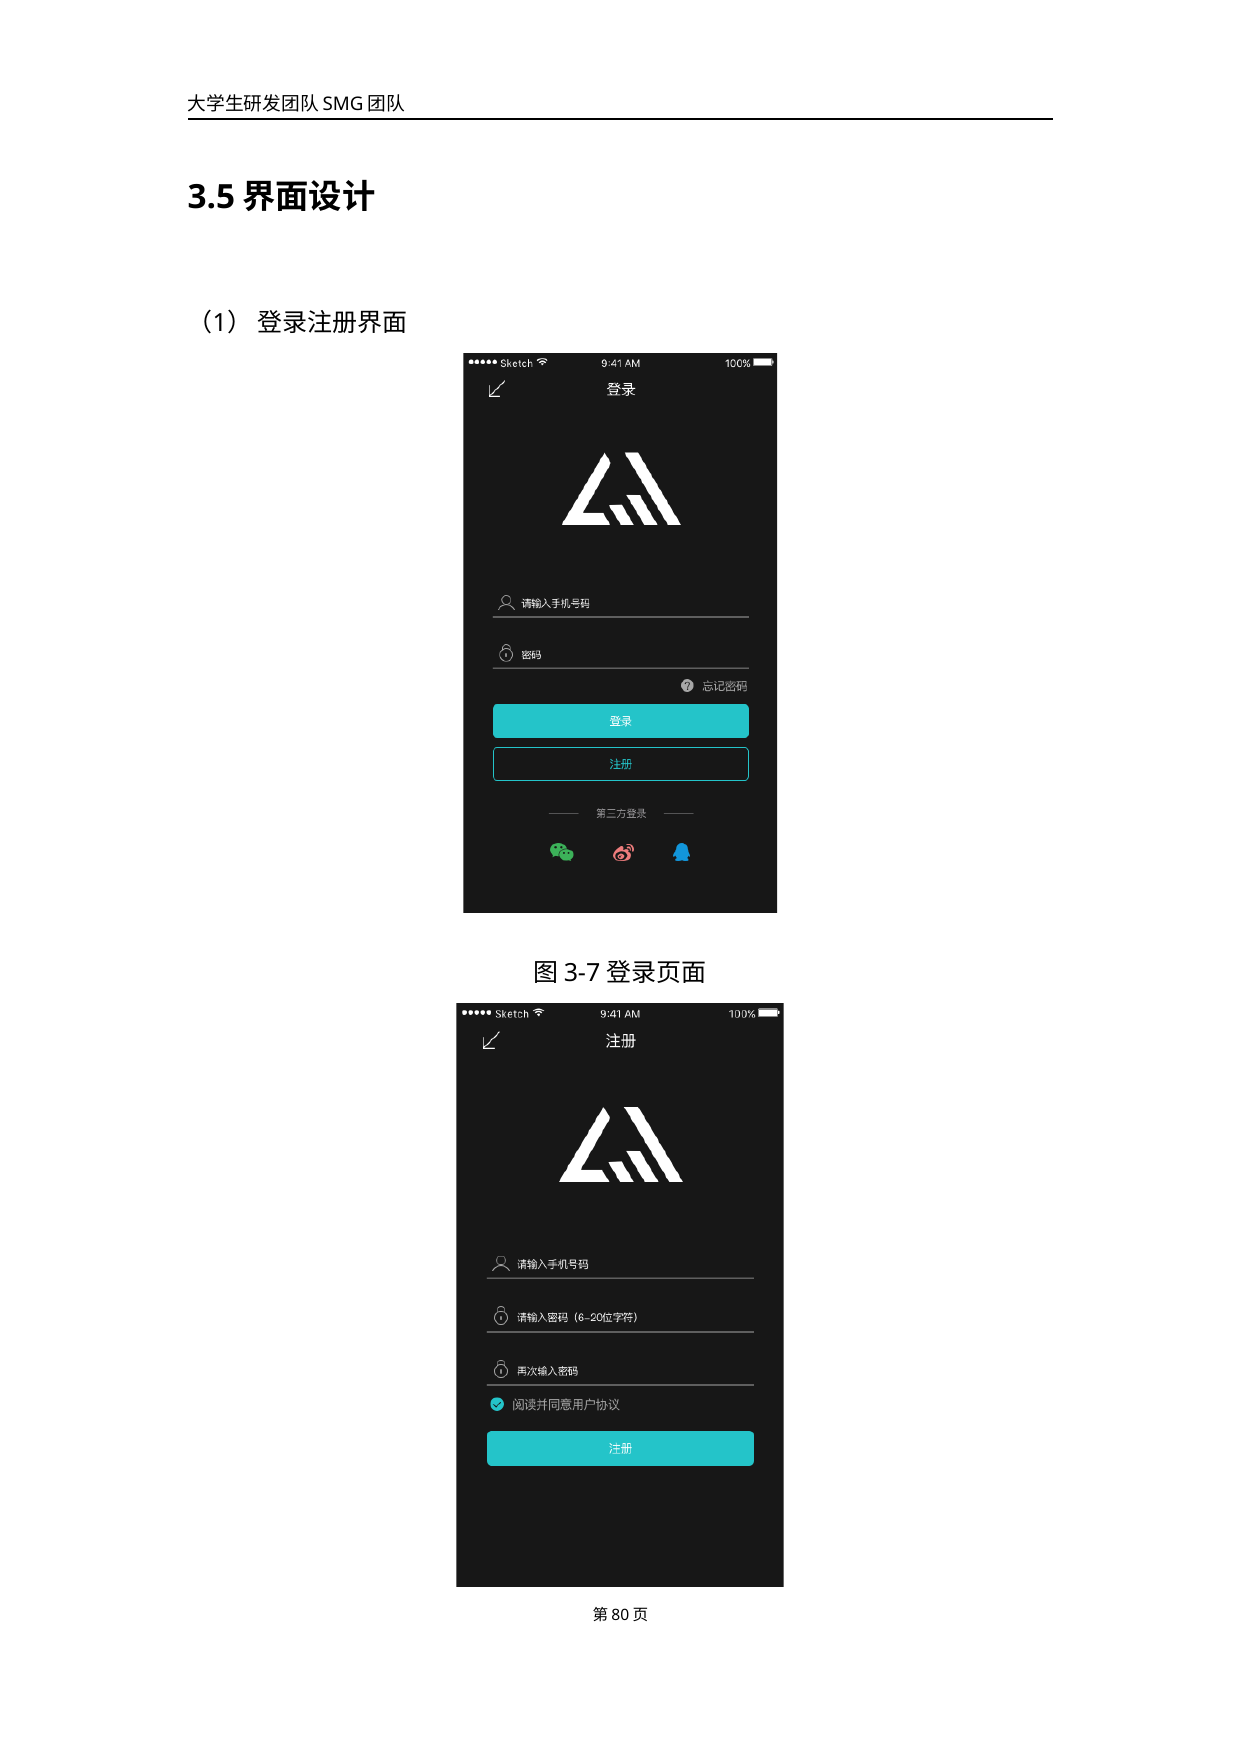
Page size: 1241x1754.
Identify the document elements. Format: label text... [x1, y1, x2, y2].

picture [463, 353, 778, 913]
subtitle 3.5界面设计 [187, 161, 1053, 226]
text 图3-7 登录页面 [187, 938, 1053, 1003]
picture [456, 1003, 784, 1587]
text （1） 登录注册界面 [187, 288, 1053, 353]
